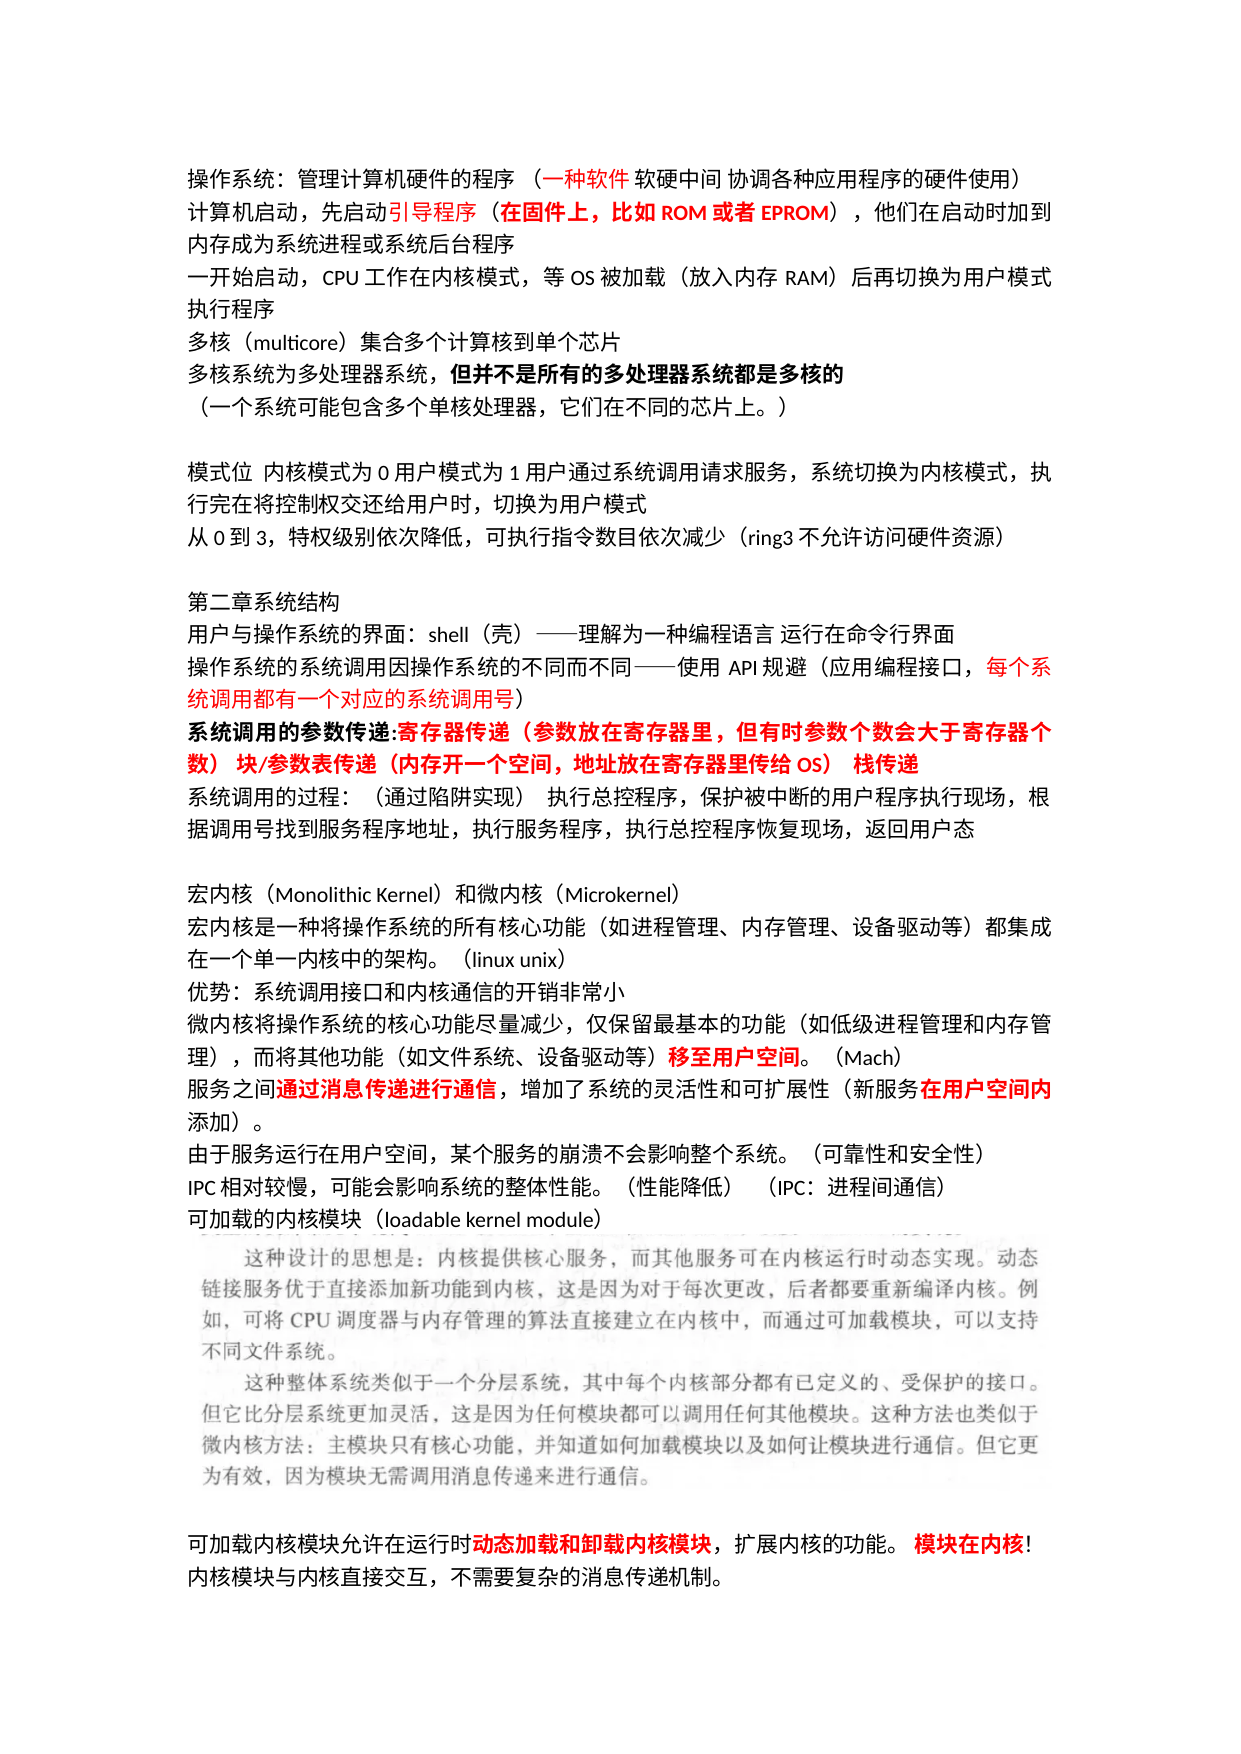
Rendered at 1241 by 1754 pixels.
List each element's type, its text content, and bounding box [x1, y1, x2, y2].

text 可加载的内核模块（loadable kernel module） [187, 1202, 1053, 1234]
text 系统调用的参数传递:寄存器传递（参数放在寄存器里，但有时参数个数会大于寄存器个数） 块/参数表传递（内存开一个空间，地址放在寄存器里传给OS） 栈传递 [187, 714, 1053, 779]
text 计算机启动，先启动引导程序（在固件上，比如ROM或者EPROM），他们在启动时加到内存成为系统进程或系统后台程序 [187, 194, 1053, 259]
text 多核系统为多处理器系统，但并不是所有的多处理器系统都是多核的 [187, 357, 1053, 389]
text 可加载内核模块允许在运行时动态加载和卸载内核模块，扩展内核的功能。 模块在内核！ [187, 1527, 1053, 1559]
text 服务之间通过消息传递进行通信，增加了系统的灵活性和可扩展性（新服务在用户空间内添加）。 [187, 1072, 1053, 1137]
text 用户与操作系统的界面：shell（壳）——理解为一种编程语言 运行在命令行界面 [187, 617, 1053, 649]
text 一开始启动，CPU工作在内核模式，等OS被加载（放入内存 RAM）后再切换为用户模式执行程序 [187, 259, 1053, 324]
text 多核（multicore）集合多个计算核到单个芯片 [187, 324, 1053, 357]
text 微内核将操作系统的核心功能尽量减少，仅保留最基本的功能（如低级进程管理和内存管理），而将其他功能（如文件系统、设备驱动等）移至用户空间。（Mach） [187, 1007, 1053, 1072]
text 内核模块与内核直接交互，不需要复杂的消息传递机制。 [187, 1559, 1053, 1592]
text 操作系统：管理计算机硬件的程序 （一种软件 软硬中间 协调各种应用程序的硬件使用） [187, 162, 1053, 194]
text 操作系统的系统调用因操作系统的不同而不同——使用API规避（应用编程接口，每个系统调用都有一个对应的系统调用号） [187, 649, 1053, 714]
text 宏内核（Monolithic Kernel）和微内核（Microkernel） [187, 877, 1053, 909]
picture [187, 1234, 1053, 1498]
text 由于服务运行在用户空间，某个服务的崩溃不会影响整个系统。（可靠性和安全性） [187, 1137, 1053, 1169]
text 宏内核是一种将操作系统的所有核心功能（如进程管理、内存管理、设备驱动等）都集成在一个单一内核中的架构。（linux unix） [187, 909, 1053, 974]
text （一个系统可能包含多个单核处理器，它们在不同的芯片上。） [187, 389, 1053, 422]
text 从0到3，特权级别依次降低，可执行指令数目依次减少（ring3不允许访问硬件资源） [187, 519, 1053, 552]
text 模式位 内核模式为0 用户模式为1 用户通过系统调用请求服务，系统切换为内核模式，执行完在将控制权交还给用户时，切换为用户模式 [187, 454, 1053, 519]
text 优势：系统调用接口和内核通信的开销非常小 [187, 974, 1053, 1007]
text 系统调用的过程：（通过陷阱实现） 执行总控程序，保护被中断的用户程序执行现场，根据调用号找到服务程序地址，执行服务程序，执行总控程序恢复现场，返回用户态 [187, 779, 1053, 844]
text 第二章系统结构 [187, 584, 1053, 617]
text IPC相对较慢，可能会影响系统的整体性能。（性能降低） （IPC：进程间通信） [187, 1169, 1053, 1202]
